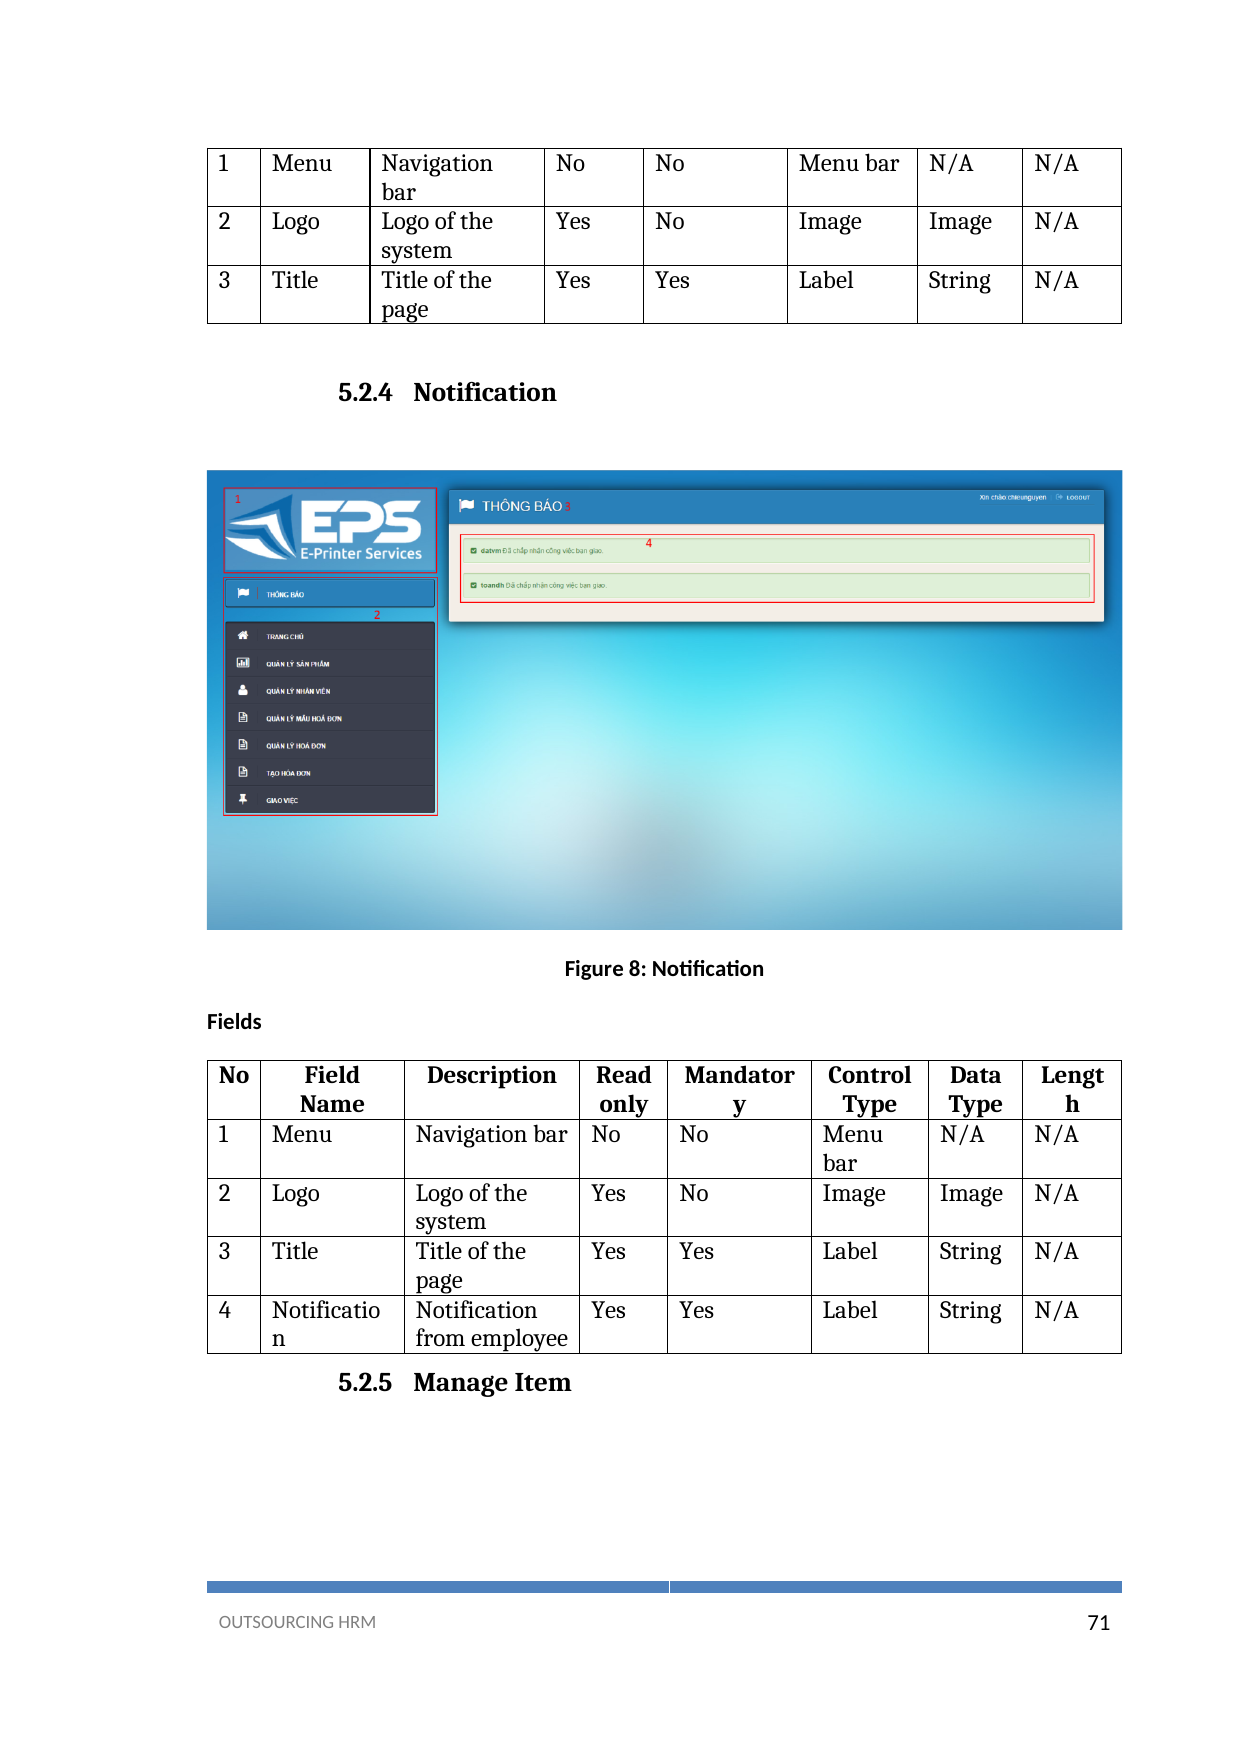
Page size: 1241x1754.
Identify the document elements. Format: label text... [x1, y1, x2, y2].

table_header Control Type [812, 1061, 928, 1119]
table_cell 3 [208, 266, 260, 323]
table_cell N/A [1023, 1179, 1121, 1236]
table_cell Yes [644, 266, 787, 323]
table_header Length [1023, 1061, 1121, 1119]
table_cell Title [261, 266, 369, 323]
table_cell Logo [261, 207, 369, 265]
table_cell 1 [208, 1120, 260, 1177]
table_cell Notification [261, 1296, 404, 1353]
table_cell No [668, 1120, 811, 1177]
table_cell N/A [929, 1120, 1022, 1177]
table_cell Menu [261, 1120, 404, 1177]
table_header Read only [580, 1061, 667, 1119]
text Figure 8: Notification [207, 954, 1122, 982]
table_cell Title of the page [405, 1237, 579, 1294]
table_cell 2 [208, 1179, 260, 1236]
table_cell N/A [918, 149, 1022, 206]
table_cell Image [788, 207, 917, 265]
subtitle Manage Item [338, 1367, 1122, 1398]
table_cell No [644, 149, 787, 206]
table_cell 4 [208, 1296, 260, 1353]
table_header Mandatory [668, 1061, 811, 1119]
table_cell Yes [580, 1296, 667, 1353]
table_cell Yes [668, 1296, 811, 1353]
table_cell 1 [208, 149, 260, 206]
table_cell Yes [580, 1237, 667, 1294]
table_cell 2 [208, 207, 260, 265]
table_cell Title [261, 1237, 404, 1294]
table_cell String [918, 266, 1022, 323]
table_cell String [929, 1296, 1022, 1353]
table_cell 3 [208, 1237, 260, 1294]
table_cell Logo [261, 1179, 404, 1236]
table_cell Yes [545, 207, 643, 265]
table_cell String [929, 1237, 1022, 1294]
table_cell Yes [668, 1237, 811, 1294]
table_cell N/A [1023, 1237, 1121, 1294]
table_cell Title of the page [371, 266, 544, 323]
table_cell No [545, 149, 643, 206]
table_header No [208, 1061, 260, 1119]
table_cell Image [918, 207, 1022, 265]
table_cell N/A [1023, 207, 1121, 265]
table_cell Logo of the system [371, 207, 544, 265]
table_cell N/A [1023, 1296, 1121, 1353]
table_cell Menu [261, 149, 369, 206]
table_header Data Type [929, 1061, 1022, 1119]
table_header Description [405, 1061, 579, 1119]
table_cell No [644, 207, 787, 265]
table_cell Navigation bar [371, 149, 544, 206]
table_cell N/A [1023, 149, 1121, 206]
text Fields [207, 1007, 1122, 1035]
table_cell N/A [1023, 266, 1121, 323]
table_cell Label [788, 266, 917, 323]
table_cell Logo of the system [405, 1179, 579, 1236]
table_cell Yes [545, 266, 643, 323]
table_cell N/A [1023, 1120, 1121, 1177]
table_cell Label [812, 1237, 928, 1294]
table_cell Label [812, 1296, 928, 1353]
picture [206, 470, 1123, 930]
table_cell Navigation bar [405, 1120, 579, 1177]
table_cell No [668, 1179, 811, 1236]
table_cell Yes [580, 1179, 667, 1236]
subtitle Notification [338, 377, 1122, 408]
table_cell Image [812, 1179, 928, 1236]
table_header Field Name [261, 1061, 404, 1119]
table_cell Menu bar [788, 149, 917, 206]
table_cell Notification from employee [405, 1296, 579, 1353]
table_cell Image [929, 1179, 1022, 1236]
table_cell No [580, 1120, 667, 1177]
table_cell Menu bar [812, 1120, 928, 1177]
